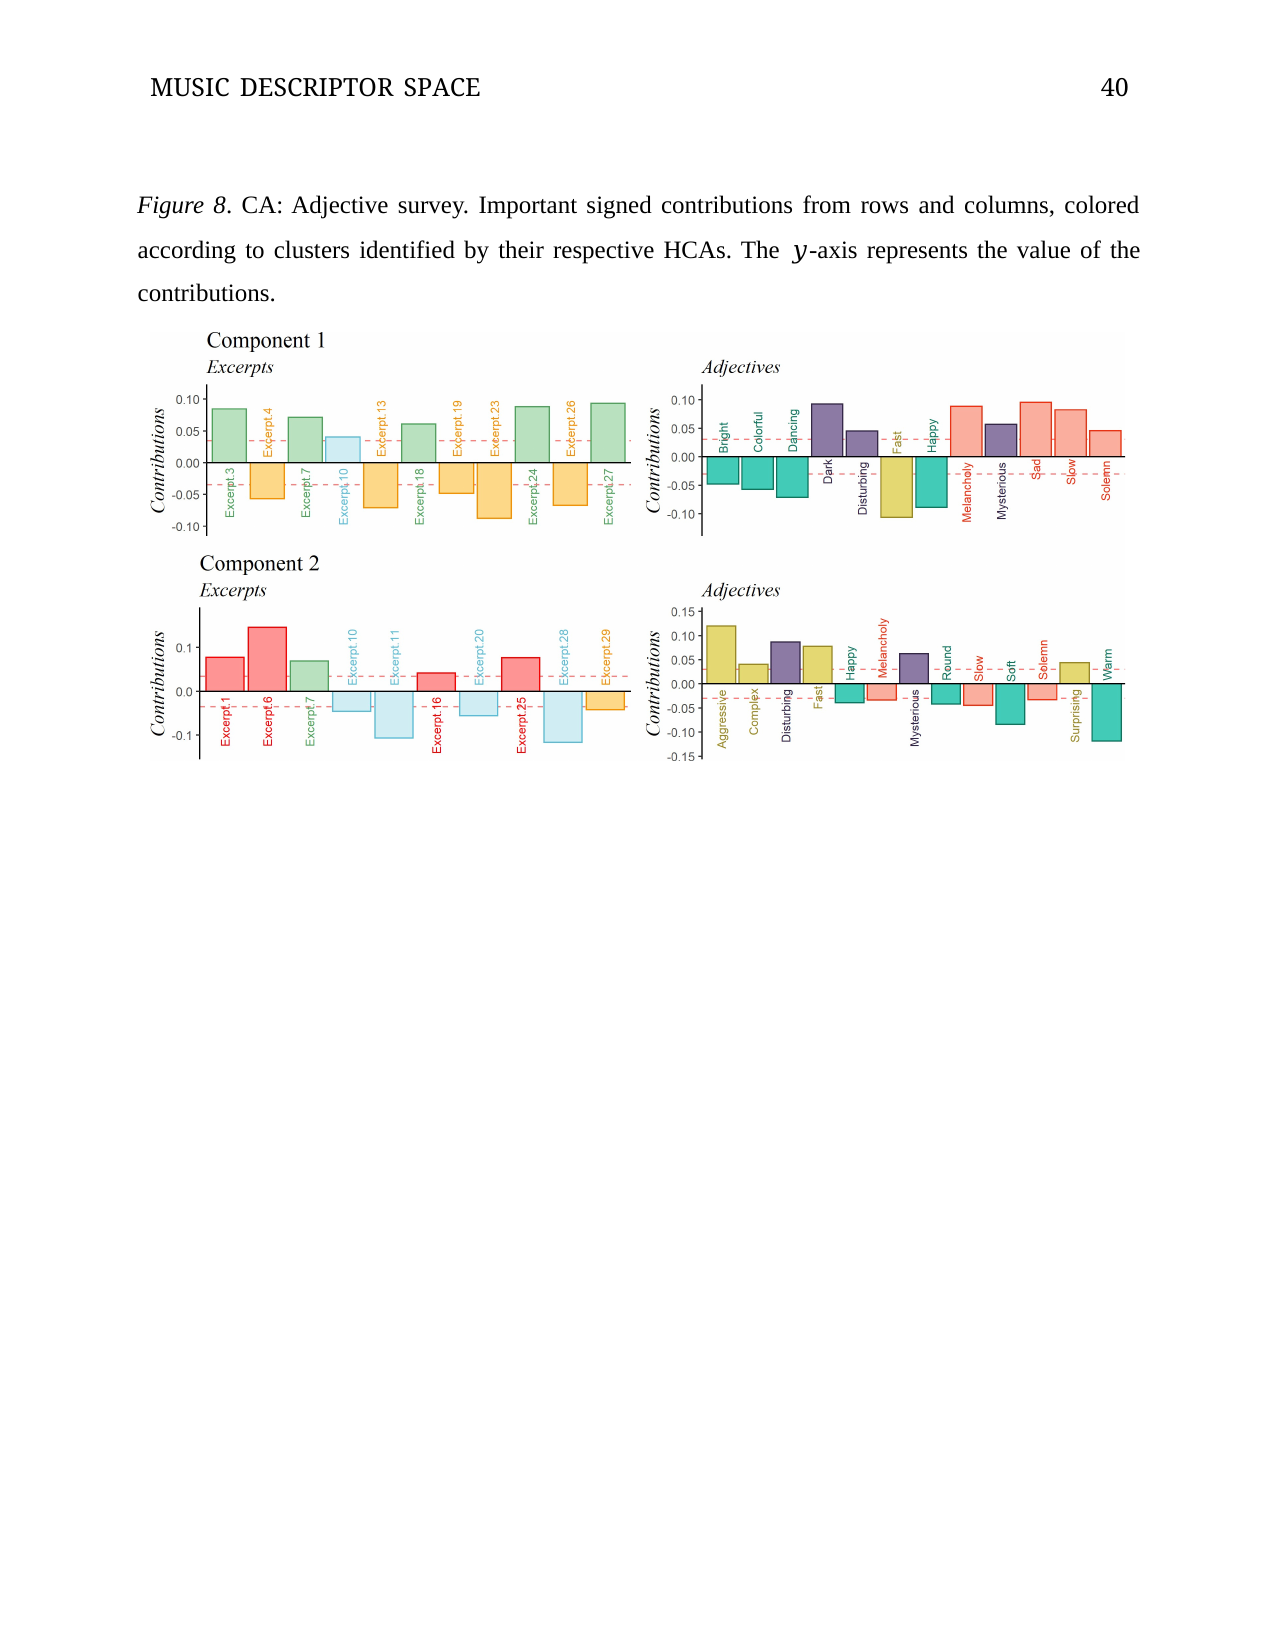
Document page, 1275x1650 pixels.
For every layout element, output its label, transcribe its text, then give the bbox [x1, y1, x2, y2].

text Figure 8. CA: Adjective survey. Important signed contributions from rows and columns, colored according to clusters identified by their respective HCAs. The 𝑦-axis represents the value of the contributions. [137, 190, 1141, 307]
picture [150, 332, 1125, 761]
